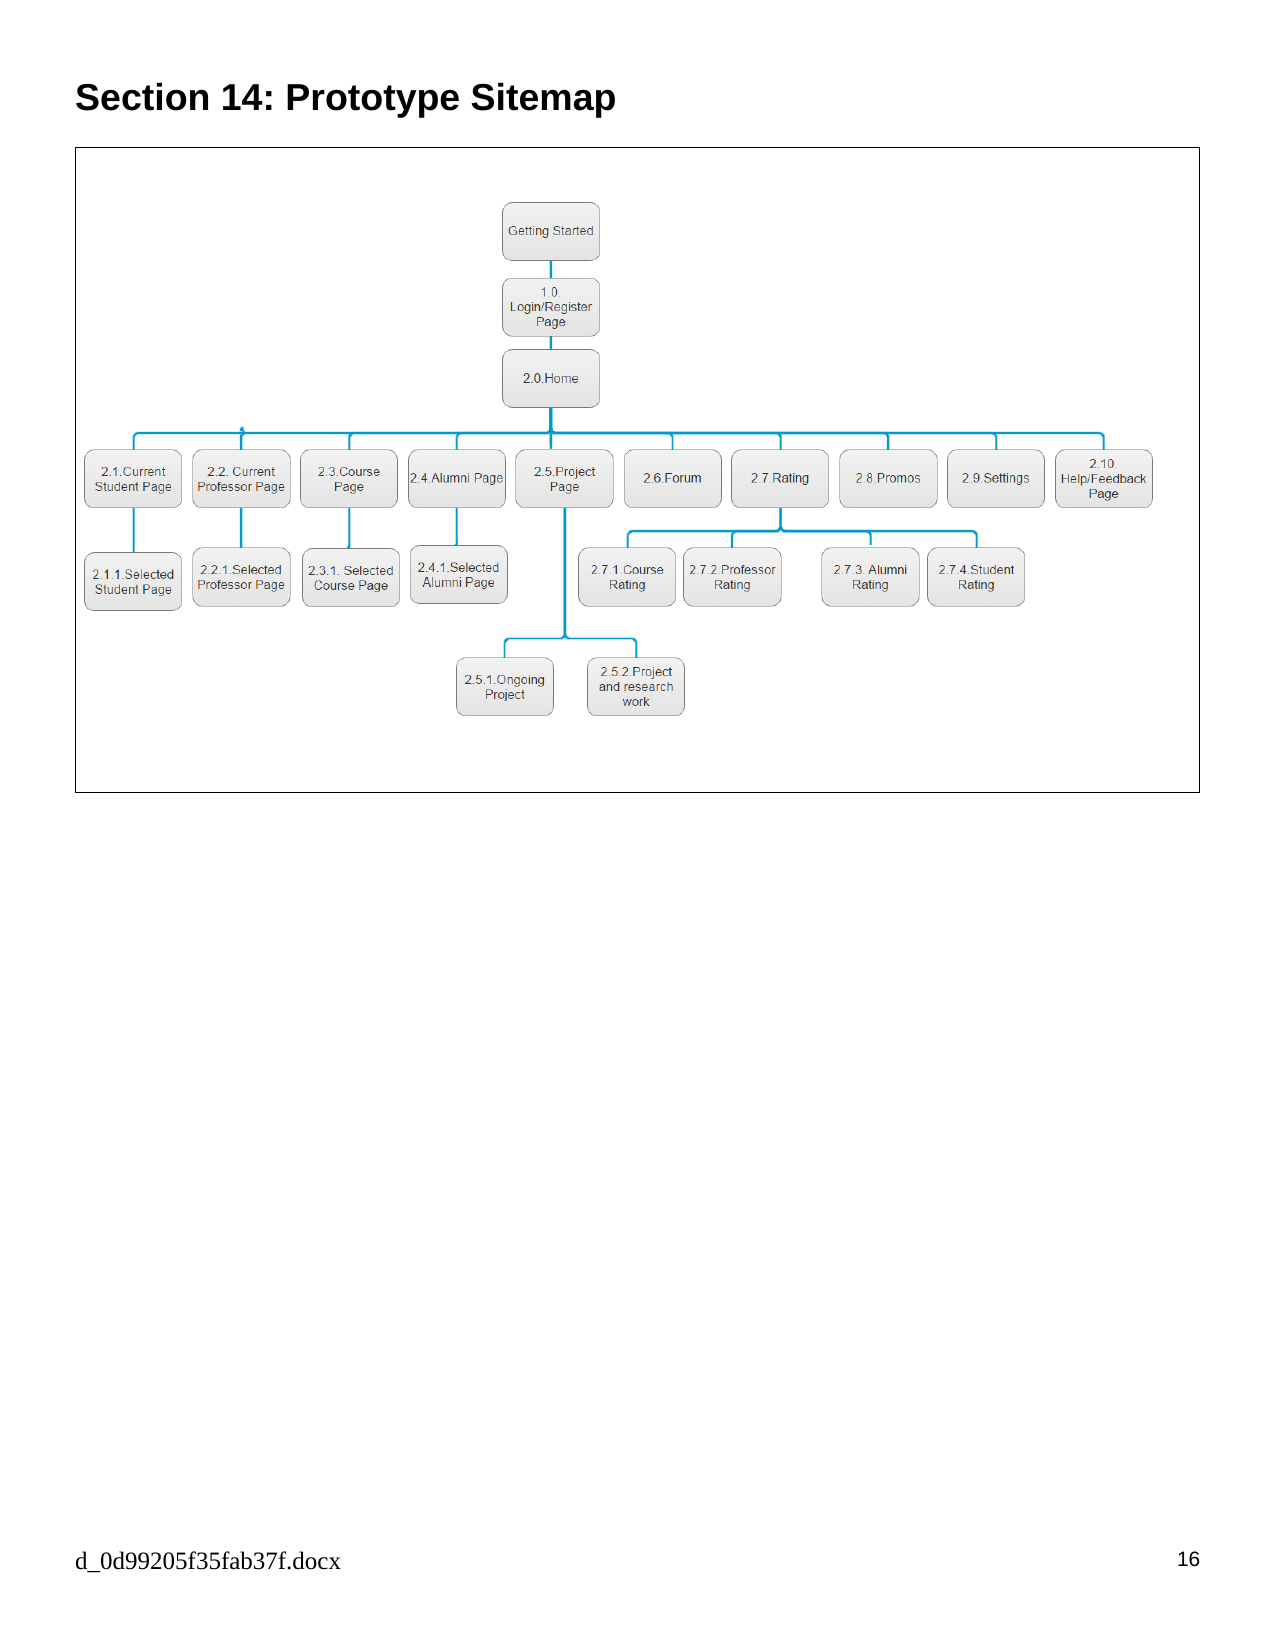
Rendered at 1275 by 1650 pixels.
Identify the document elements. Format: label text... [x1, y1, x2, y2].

subtitle Section 14: Prototype Sitemap [75, 75, 1200, 118]
picture [76, 148, 1199, 792]
